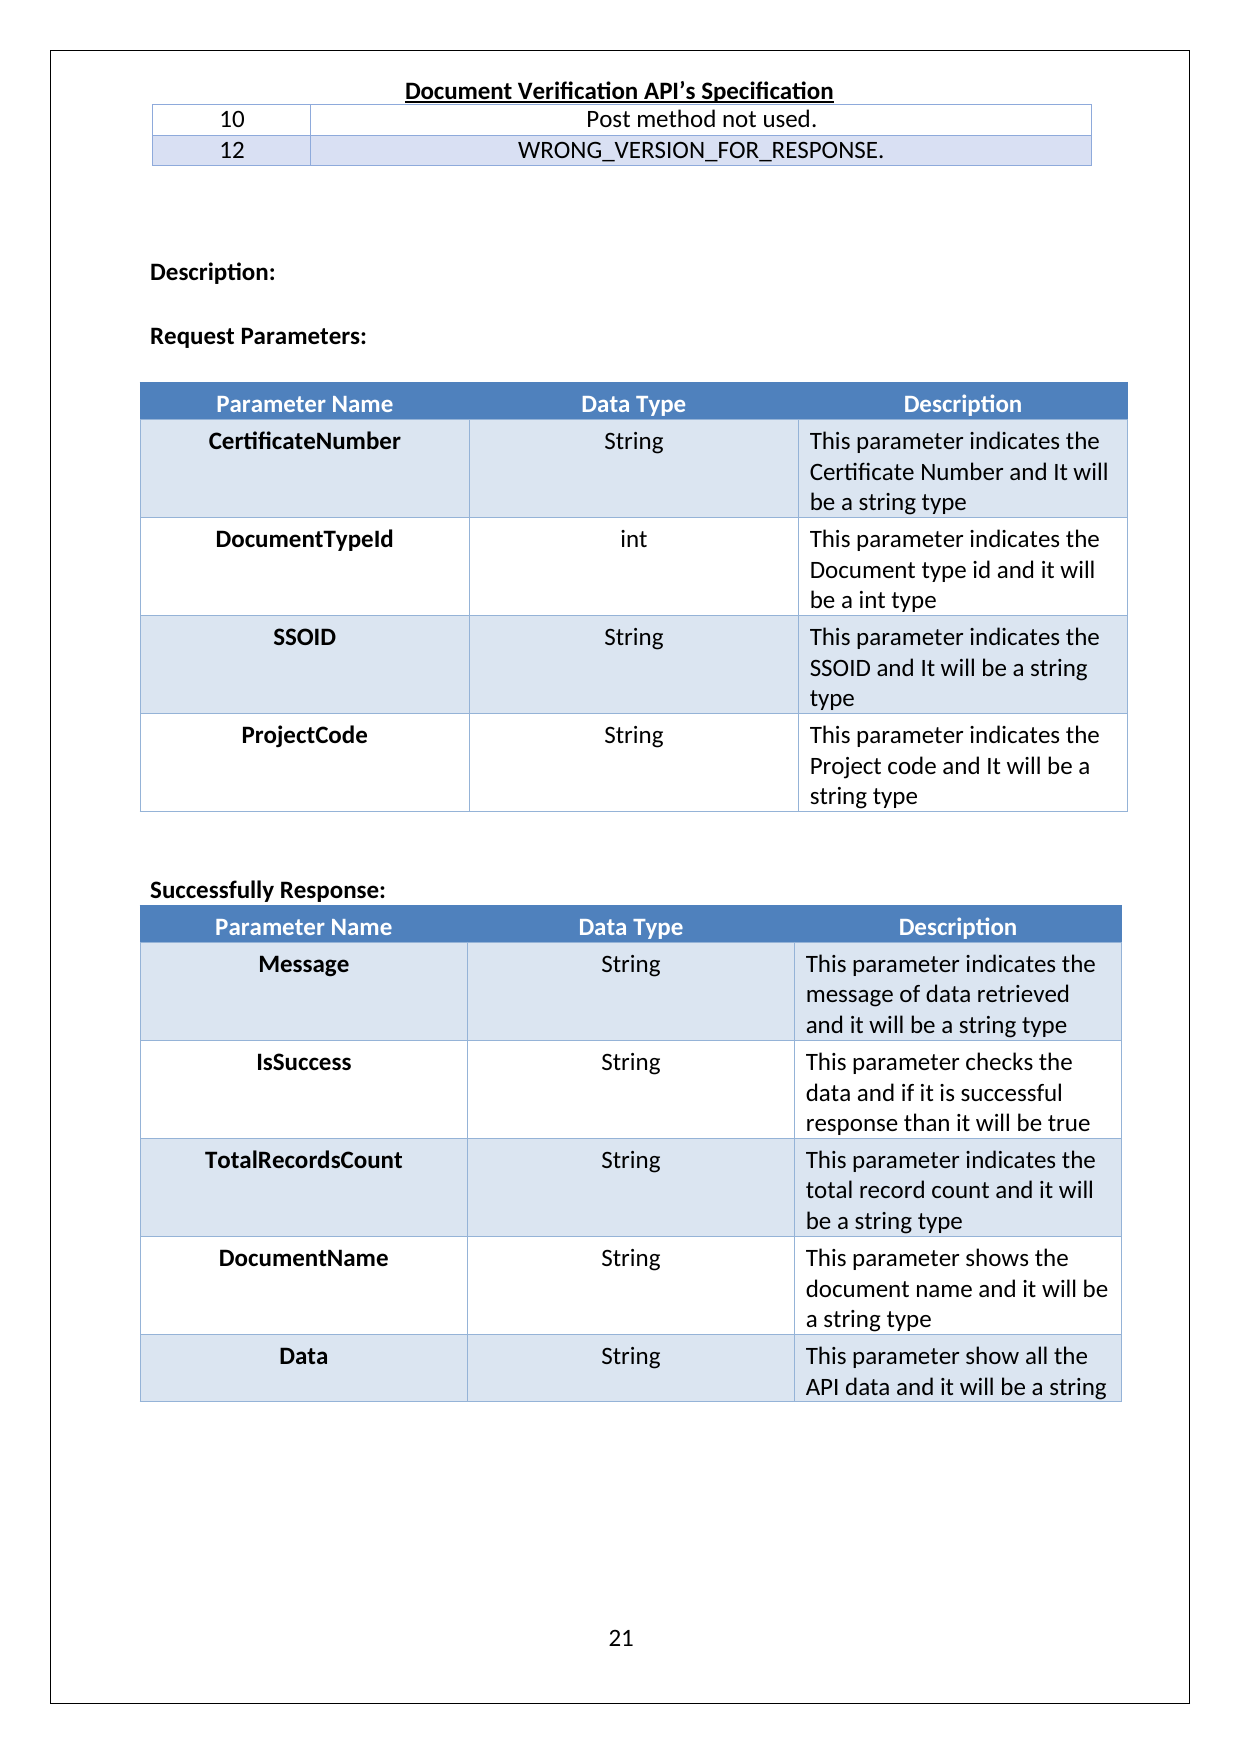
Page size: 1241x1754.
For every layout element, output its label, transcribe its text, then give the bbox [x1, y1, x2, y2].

subtitle Request Parameters: [150, 320, 1121, 351]
table_cell String [468, 943, 794, 1040]
table_cell This parameter indicates the Document type id and it will be a int type [799, 518, 1127, 615]
table_cell int [470, 518, 798, 615]
table_cell This parameter indicates the message of data retrieved and it will be a string type [795, 943, 1121, 1040]
table_cell DocumentName [141, 1237, 467, 1334]
table_cell CertificateNumber [141, 420, 469, 517]
table_cell String [468, 1237, 794, 1334]
table_cell This parameter indicates the total record count and it will be a string type [795, 1139, 1121, 1236]
table_header Description [795, 906, 1121, 942]
table_header Parameter Name [141, 383, 469, 419]
table_cell Message [141, 943, 467, 1040]
table_cell TotalRecordsCount [141, 1139, 467, 1236]
table_cell String [470, 420, 798, 517]
table_header Data Type [470, 383, 798, 419]
subtitle Successfully Response: [150, 874, 1121, 905]
table_header Parameter Name [141, 906, 467, 942]
table_cell Data [141, 1335, 467, 1401]
table_cell This parameter show all the API data and it will be a string [795, 1335, 1121, 1401]
table_cell String [468, 1041, 794, 1138]
table_cell SSOID [141, 616, 469, 713]
table_cell This parameter indicates the Project code and It will be a string type [799, 714, 1127, 811]
table_cell String [470, 714, 798, 811]
table_cell 12 [153, 136, 310, 165]
table_cell WRONG_VERSION_FOR_RESPONSE. [311, 136, 1091, 165]
table_cell IsSuccess [141, 1041, 467, 1138]
table_cell String [468, 1335, 794, 1401]
table_header Description [799, 383, 1127, 419]
table_cell This parameter shows the document name and it will be a string type [795, 1237, 1121, 1334]
table_cell This parameter indicates the SSOID and It will be a string type [799, 616, 1127, 713]
table_cell This parameter checks the data and if it is successful response than it will be true [795, 1041, 1121, 1138]
table_cell Post method not used. [311, 105, 1091, 134]
subtitle Description: [150, 256, 1121, 287]
table_cell String [468, 1139, 794, 1236]
table_cell ProjectCode [141, 714, 469, 811]
table_cell String [470, 616, 798, 713]
table_cell This parameter indicates the Certificate Number and It will be a string type [799, 420, 1127, 517]
table_header Data Type [468, 906, 794, 942]
table_cell 10 [153, 105, 310, 134]
table_cell DocumentTypeId [141, 518, 469, 615]
